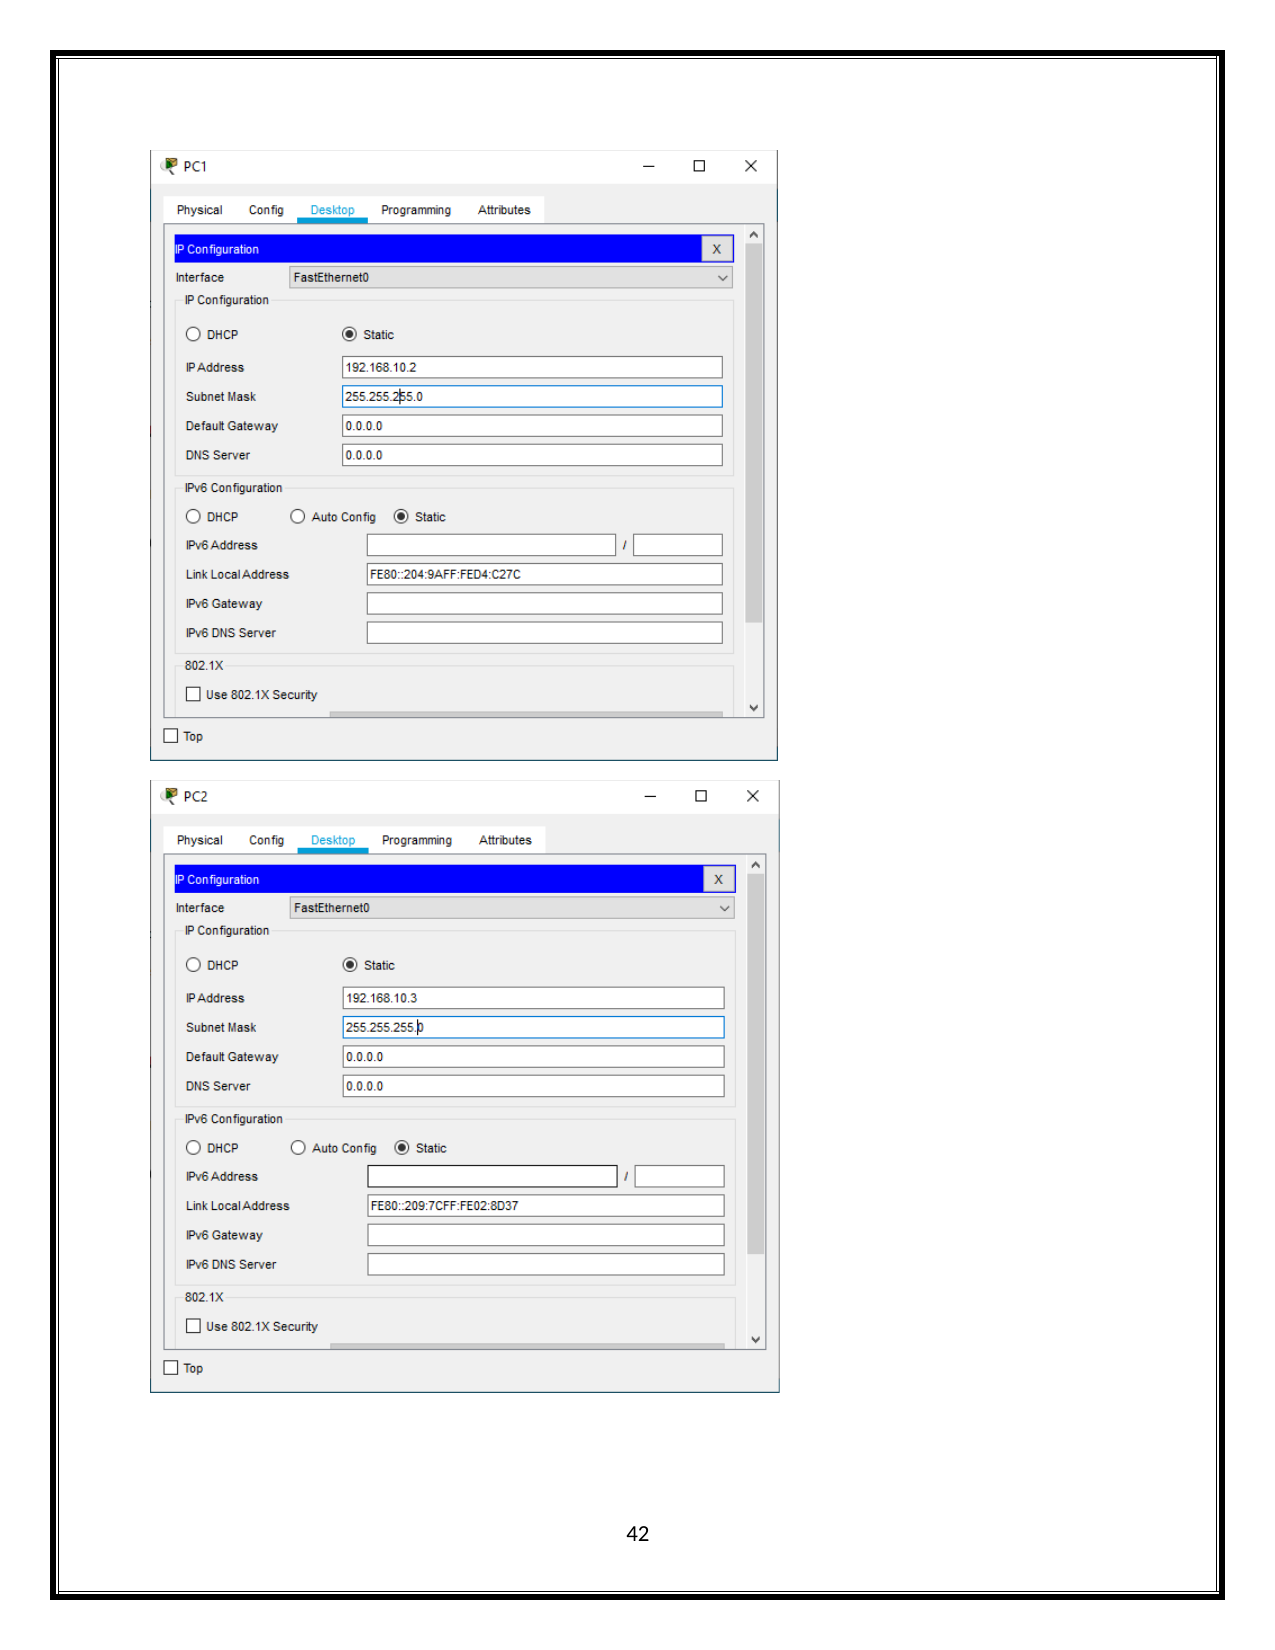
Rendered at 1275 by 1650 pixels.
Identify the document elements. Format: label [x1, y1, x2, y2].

picture [150, 150, 778, 761]
picture [150, 780, 780, 1393]
